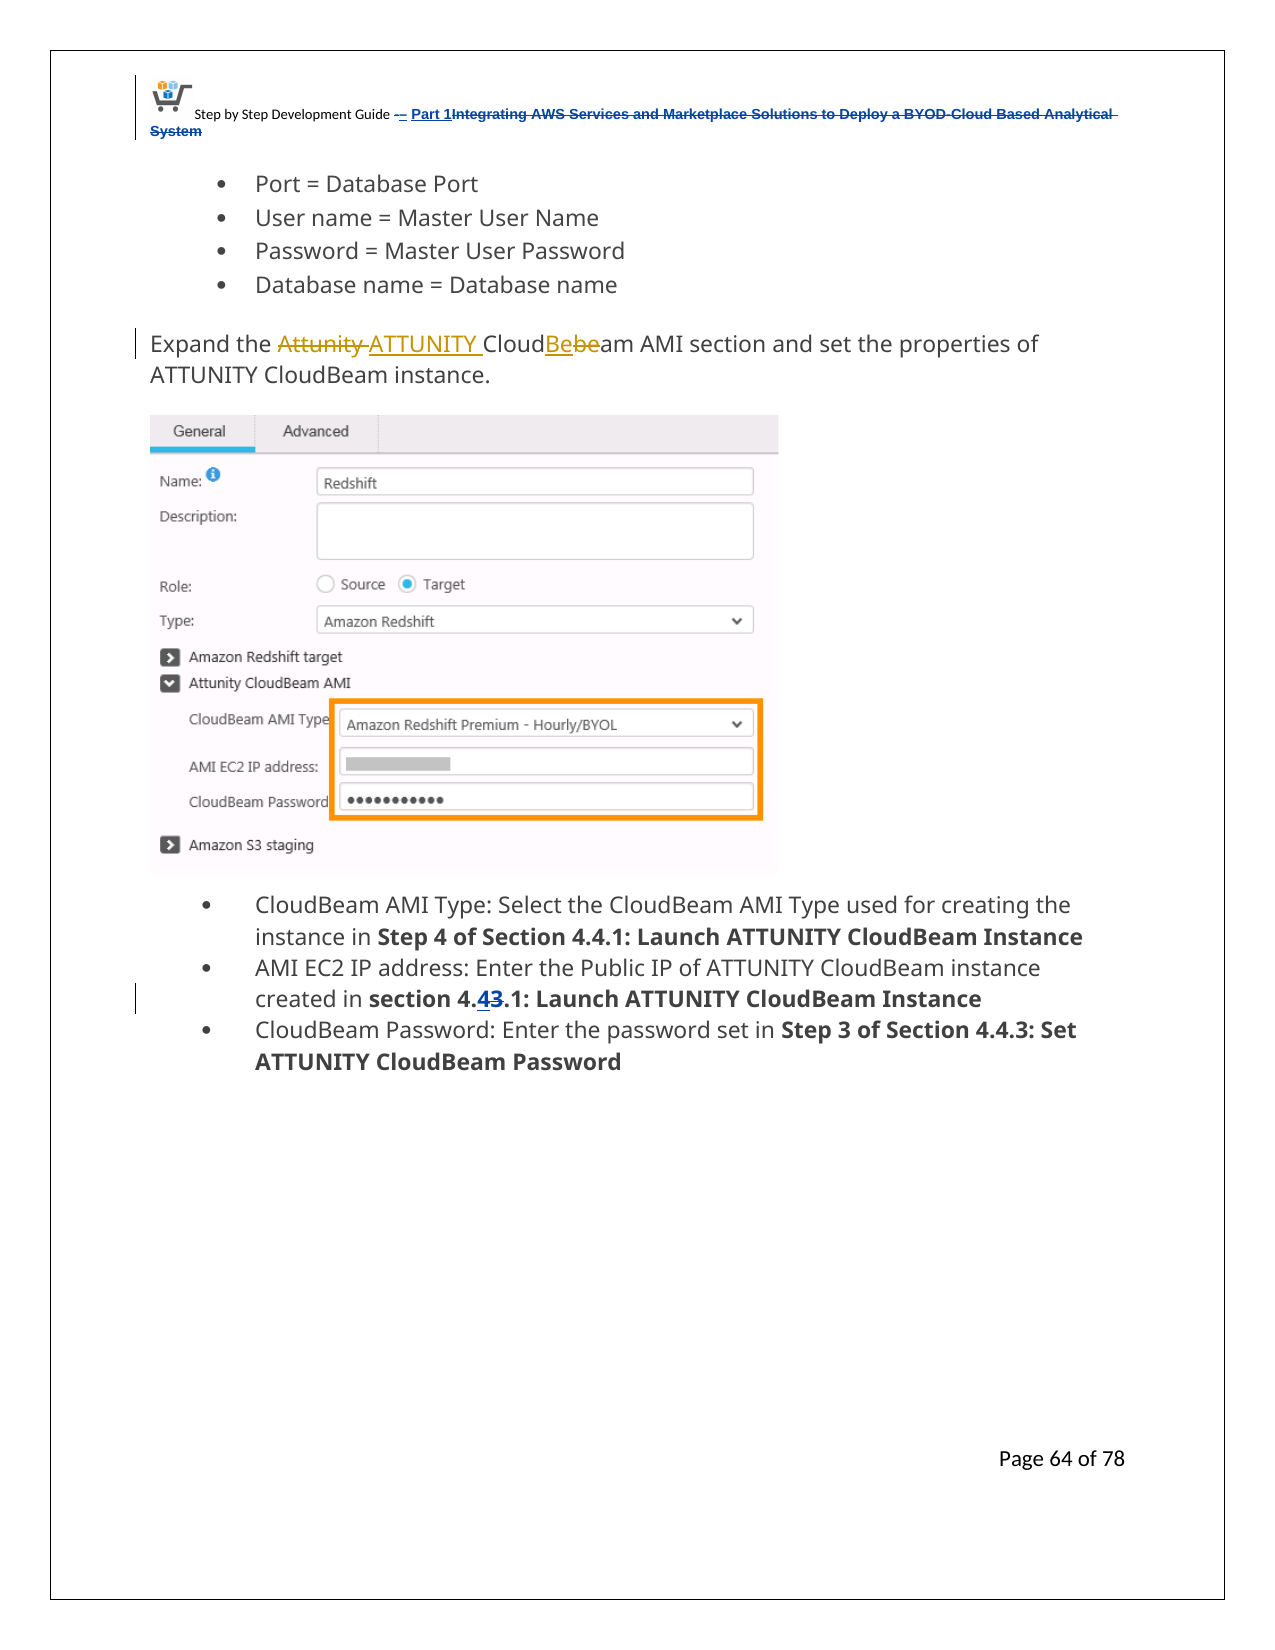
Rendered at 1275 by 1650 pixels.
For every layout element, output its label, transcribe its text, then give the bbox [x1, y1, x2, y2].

list Port = Database Port [217, 168, 1125, 199]
list AMI EC2 IP address: Enter the Public IP of ATTUNITY CloudBeam instance created in section 4..1: Launch ATTUNITY CloudBeam Instance [202, 952, 1125, 1014]
list CloudBeam Password: Enter the password set in Step 3 of Section 4.4.3: Set ATTUNITY CloudBeam Password [202, 1014, 1125, 1077]
list User name = Master User Name [217, 201, 1125, 233]
list Expand the Cloudam AMI section and set the properties of ATTUNITY CloudBeam instance. [150, 328, 1125, 390]
picture [150, 415, 779, 874]
picture [150, 75, 195, 120]
list CloudBeam AMI Type: Select the CloudBeam AMI Type used for creating the instance in Step 4 of Section 4.4.1: Launch ATTUNITY CloudBeam Instance [202, 889, 1125, 952]
list Password = Master User Password [217, 235, 1125, 266]
list Database name = Database name [217, 269, 1125, 300]
